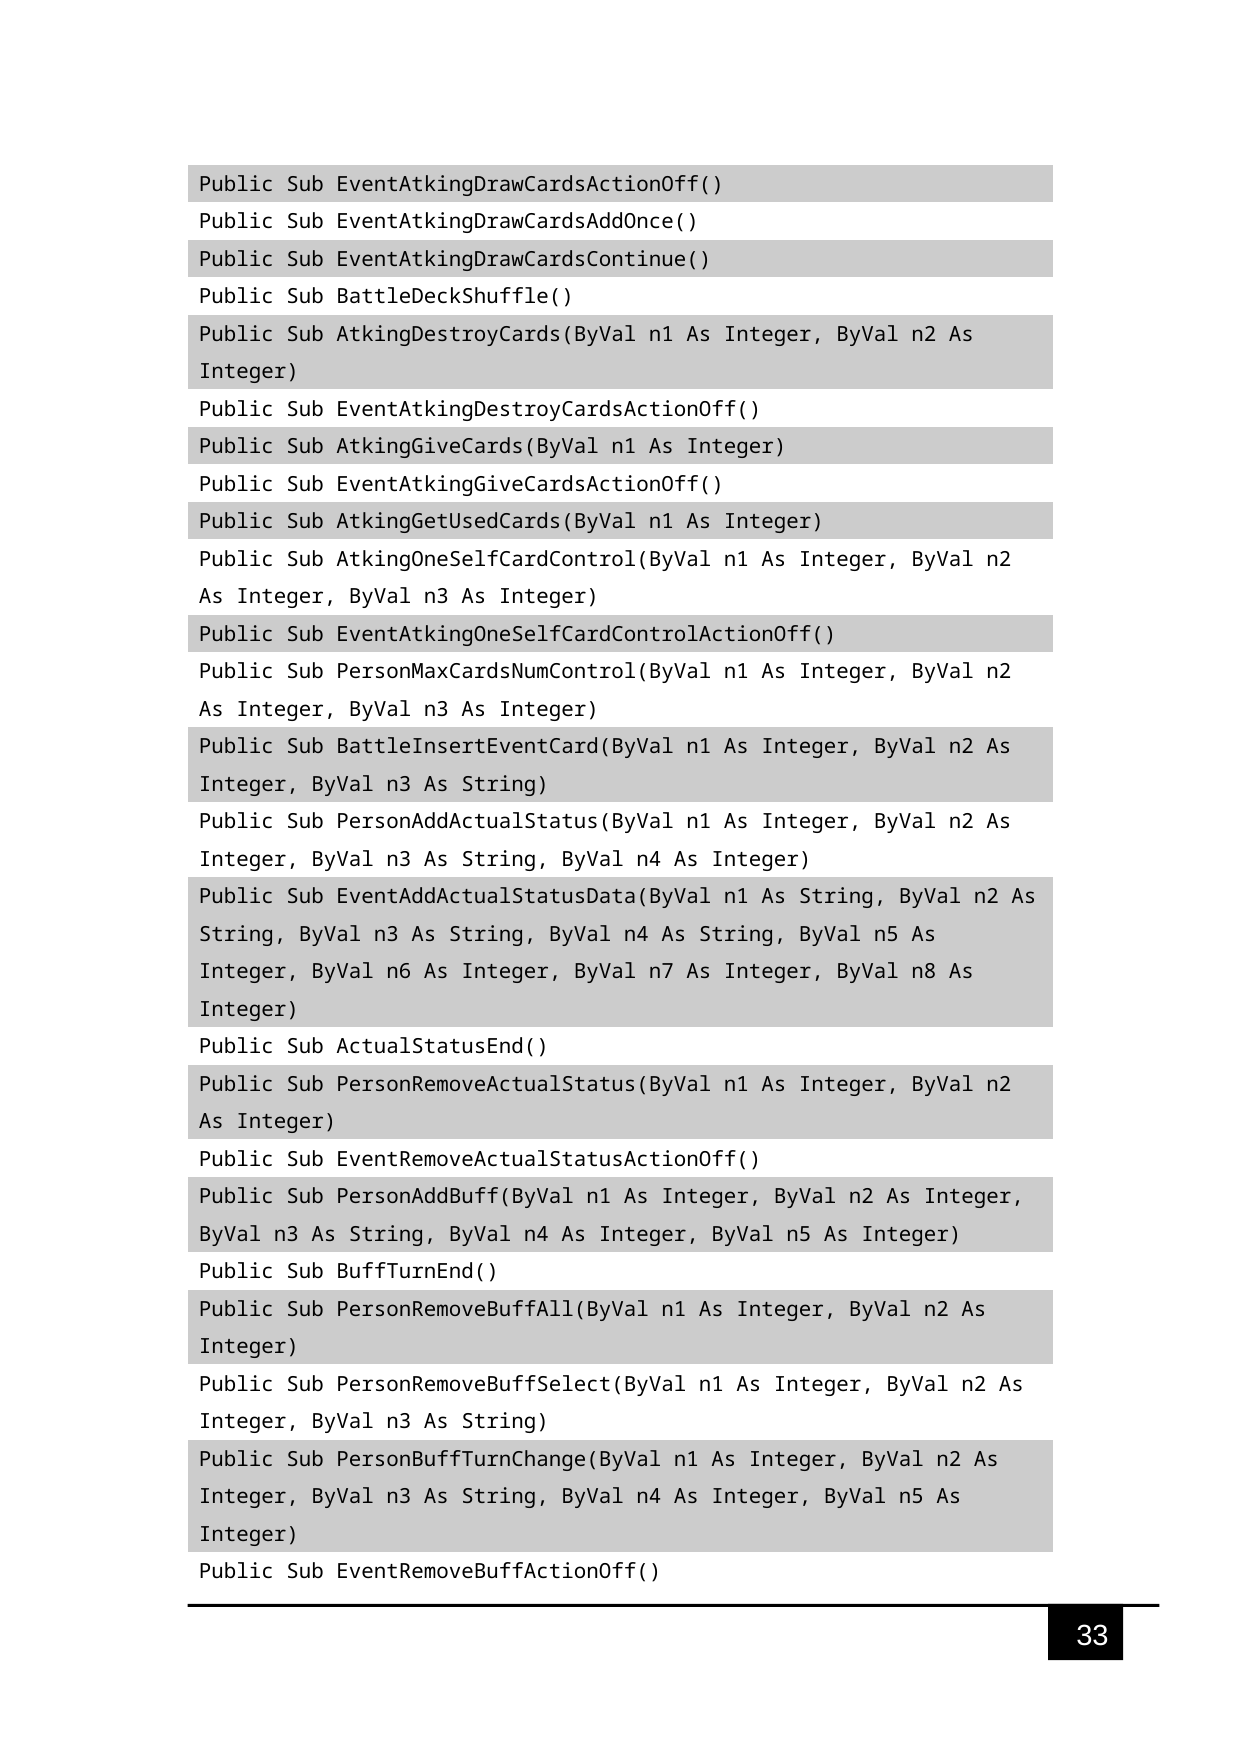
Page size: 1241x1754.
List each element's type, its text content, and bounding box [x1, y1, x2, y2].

table_cell Public Sub EventAddActualStatusData(ByVal n1 As String, ByVal n2 As String, ByVal n3 As String, ByVal n4 As String, ByVal n5 As Integer, ByVal n6 As Integer, ByVal n7 As Integer, ByVal n8 As Integer) [188, 877, 1053, 1027]
table_cell Public Sub EventAtkingDestroyCardsActionOff() [188, 390, 1053, 427]
table_cell Public Sub PersonAddBuff(ByVal n1 As Integer, ByVal n2 As Integer, ByVal n3 As String, ByVal n4 As Integer, ByVal n5 As Integer) [188, 1177, 1053, 1252]
table_cell Public Sub EventAtkingGiveCardsActionOff() [188, 465, 1053, 502]
table_cell Public Sub PersonRemoveBuffAll(ByVal n1 As Integer, ByVal n2 As Integer) [188, 1290, 1053, 1364]
table_cell Public Sub AtkingGetUsedCards(ByVal n1 As Integer) [188, 502, 1053, 539]
table_cell Public Sub PersonAddActualStatus(ByVal n1 As Integer, ByVal n2 As Integer, ByVal n3 As String, ByVal n4 As Integer) [188, 802, 1053, 877]
table_cell Public Sub BuffTurnEnd() [188, 1252, 1053, 1289]
table_cell Public Sub PersonRemoveActualStatus(ByVal n1 As Integer, ByVal n2 As Integer) [188, 1065, 1053, 1139]
table_cell Public Sub AtkingGiveCards(ByVal n1 As Integer) [188, 427, 1053, 464]
table_cell Public Sub BattleDeckShuffle() [188, 277, 1053, 314]
table_cell Public Sub EventAtkingOneSelfCardControlActionOff() [188, 615, 1053, 652]
table_cell Public Sub EventAtkingDrawCardsActionOff() [188, 165, 1053, 202]
table_cell Public Sub ActualStatusEnd() [188, 1027, 1053, 1064]
table_cell Public Sub PersonRemoveBuffSelect(ByVal n1 As Integer, ByVal n2 As Integer, ByVal n3 As String) [188, 1365, 1053, 1439]
table_cell Public Sub EventRemoveBuffActionOff() [188, 1552, 1053, 1589]
table_cell Public Sub EventRemoveActualStatusActionOff() [188, 1140, 1053, 1177]
table_cell Public Sub PersonMaxCardsNumControl(ByVal n1 As Integer, ByVal n2 As Integer, ByVal n3 As Integer) [188, 652, 1053, 727]
table_cell Public Sub EventAtkingDrawCardsAddOnce() [188, 202, 1053, 239]
table_cell Public Sub AtkingOneSelfCardControl(ByVal n1 As Integer, ByVal n2 As Integer, ByVal n3 As Integer) [188, 540, 1053, 614]
table_cell Public Sub EventAtkingDrawCardsContinue() [188, 240, 1053, 277]
table_cell Public Sub PersonBuffTurnChange(ByVal n1 As Integer, ByVal n2 As Integer, ByVal n3 As String, ByVal n4 As Integer, ByVal n5 As Integer) [188, 1440, 1053, 1552]
table_cell Public Sub BattleInsertEventCard(ByVal n1 As Integer, ByVal n2 As Integer, ByVal n3 As String) [188, 727, 1053, 802]
table_cell Public Sub AtkingDestroyCards(ByVal n1 As Integer, ByVal n2 As Integer) [188, 315, 1053, 389]
